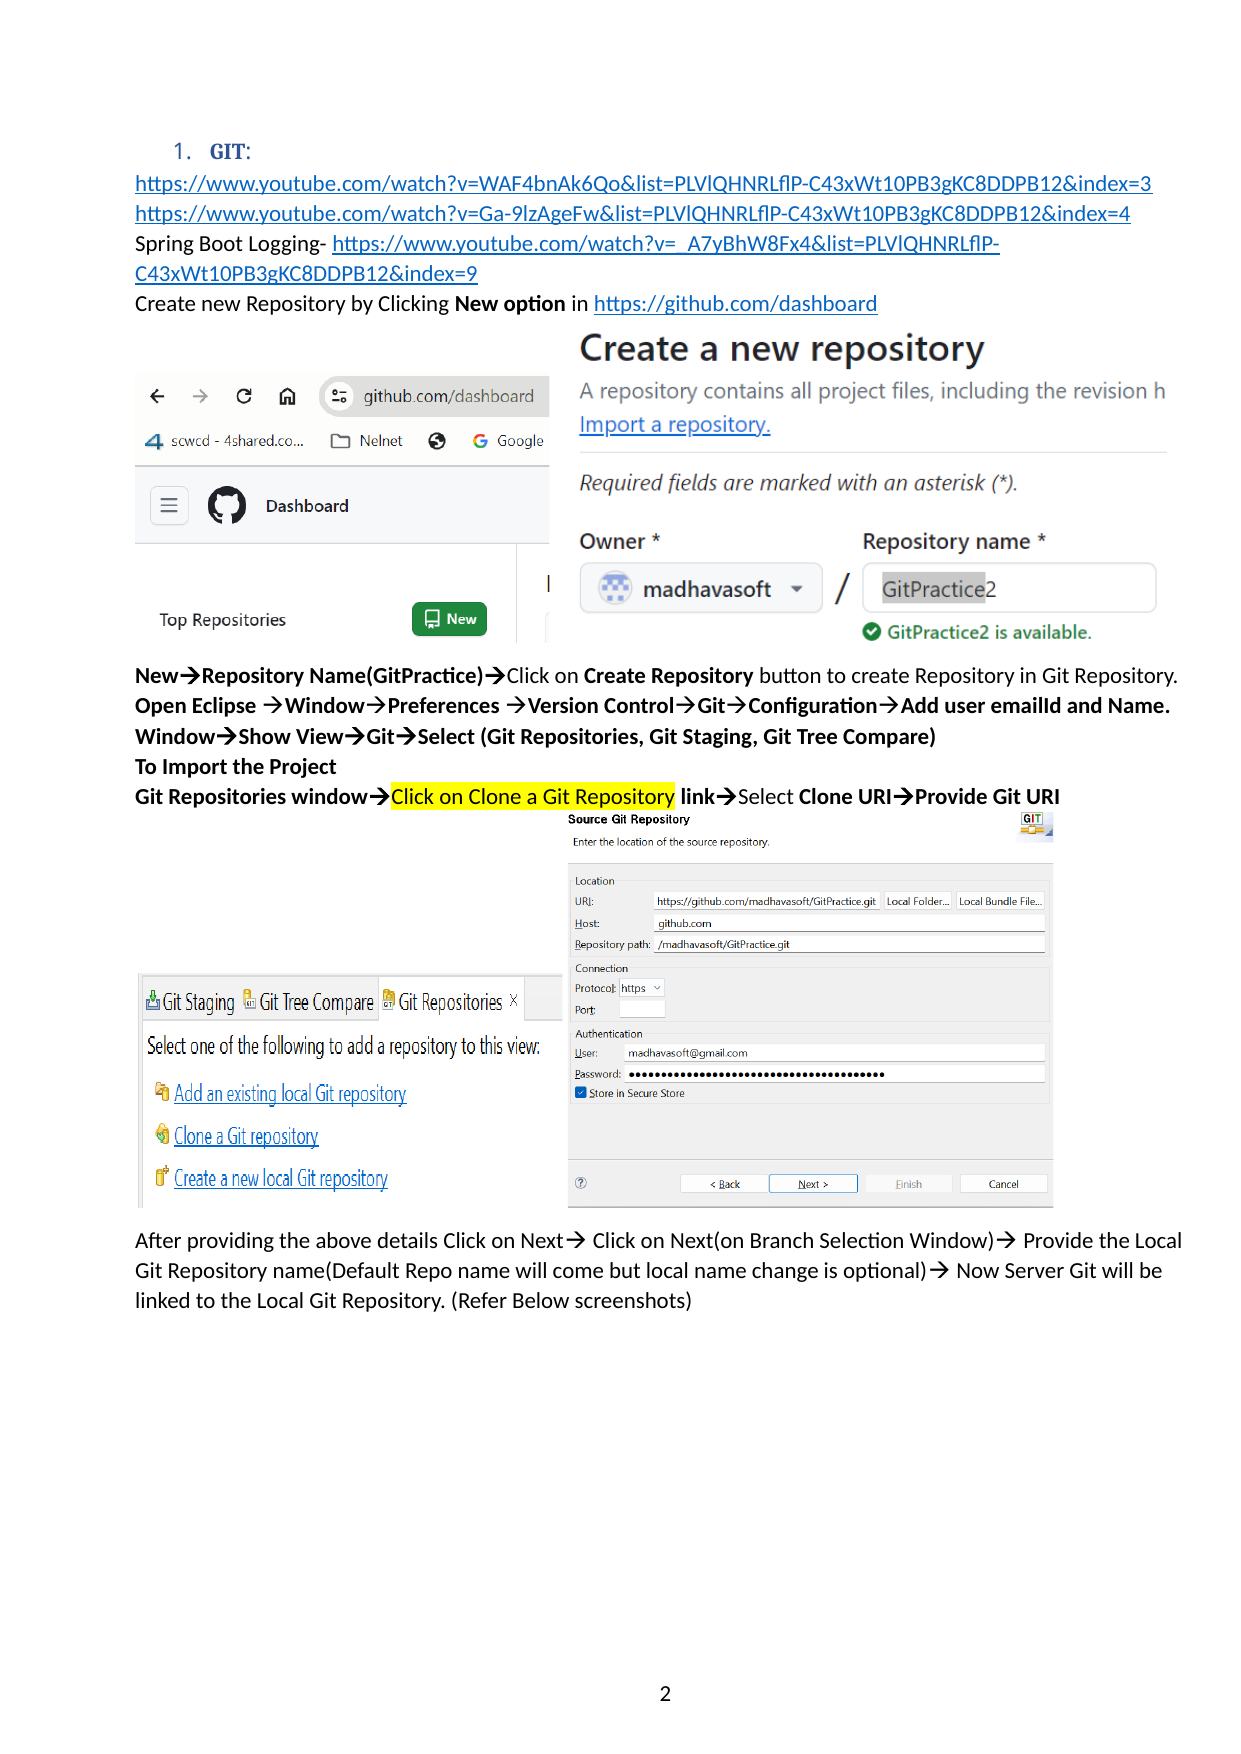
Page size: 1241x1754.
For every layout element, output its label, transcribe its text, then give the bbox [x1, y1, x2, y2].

picture [559, 319, 1167, 643]
text NewRepository Name(GitPractice)Click on Create Repository button to create Repository in Git Repository. [135, 661, 1195, 689]
text To Import the Project [135, 752, 1195, 780]
picture [567, 812, 1054, 1208]
text https://www.youtube.com/watch?v=Ga-9lzAgeFw&list=PLVlQHNRLflP-C43xWt10PB3gKC8DDPB12&index=4 [135, 199, 1195, 227]
picture [135, 973, 563, 1208]
text Spring Boot Logging- https://www.youtube.com/watch?v=_A7yBhW8Fx4&list=PLVlQHNRLflP-C43xWt10PB3gKC8DDPB12&index=9 [135, 229, 1195, 287]
subtitle GIT: [172, 135, 1195, 166]
text Git Repositories windowClick on Clone a Git Repository linkSelect Clone URIProvide Git URI [675, 782, 1195, 810]
text Create new Repository by Clicking New option in https://github.com/dashboard [135, 289, 1195, 317]
picture [135, 372, 550, 643]
text https://www.youtube.com/watch?v=WAF4bnAk6Qo&list=PLVlQHNRLflP-C43xWt10PB3gKC8DDPB12&index=3 [135, 169, 1195, 197]
text WindowShow ViewGitSelect (Git Repositories, Git Staging, Git Tree Compare) [135, 722, 1195, 750]
text Git Repositories windowClick on Clone a Git Repository linkSelect Clone URIProvide Git URI [135, 782, 391, 810]
text Open Eclipse WindowPreferences Version ControlGitConfigurationAdd user emailId and Name. [135, 692, 1195, 720]
text After providing the above details Click on Next Click on Next(on Branch Selection Window) Provide the Local Git Repository name(Default Repo name will come but local name change is optional) Now Server Git will be linked to the Local Git Repository. (Refer Below screenshots) [135, 1226, 1195, 1314]
